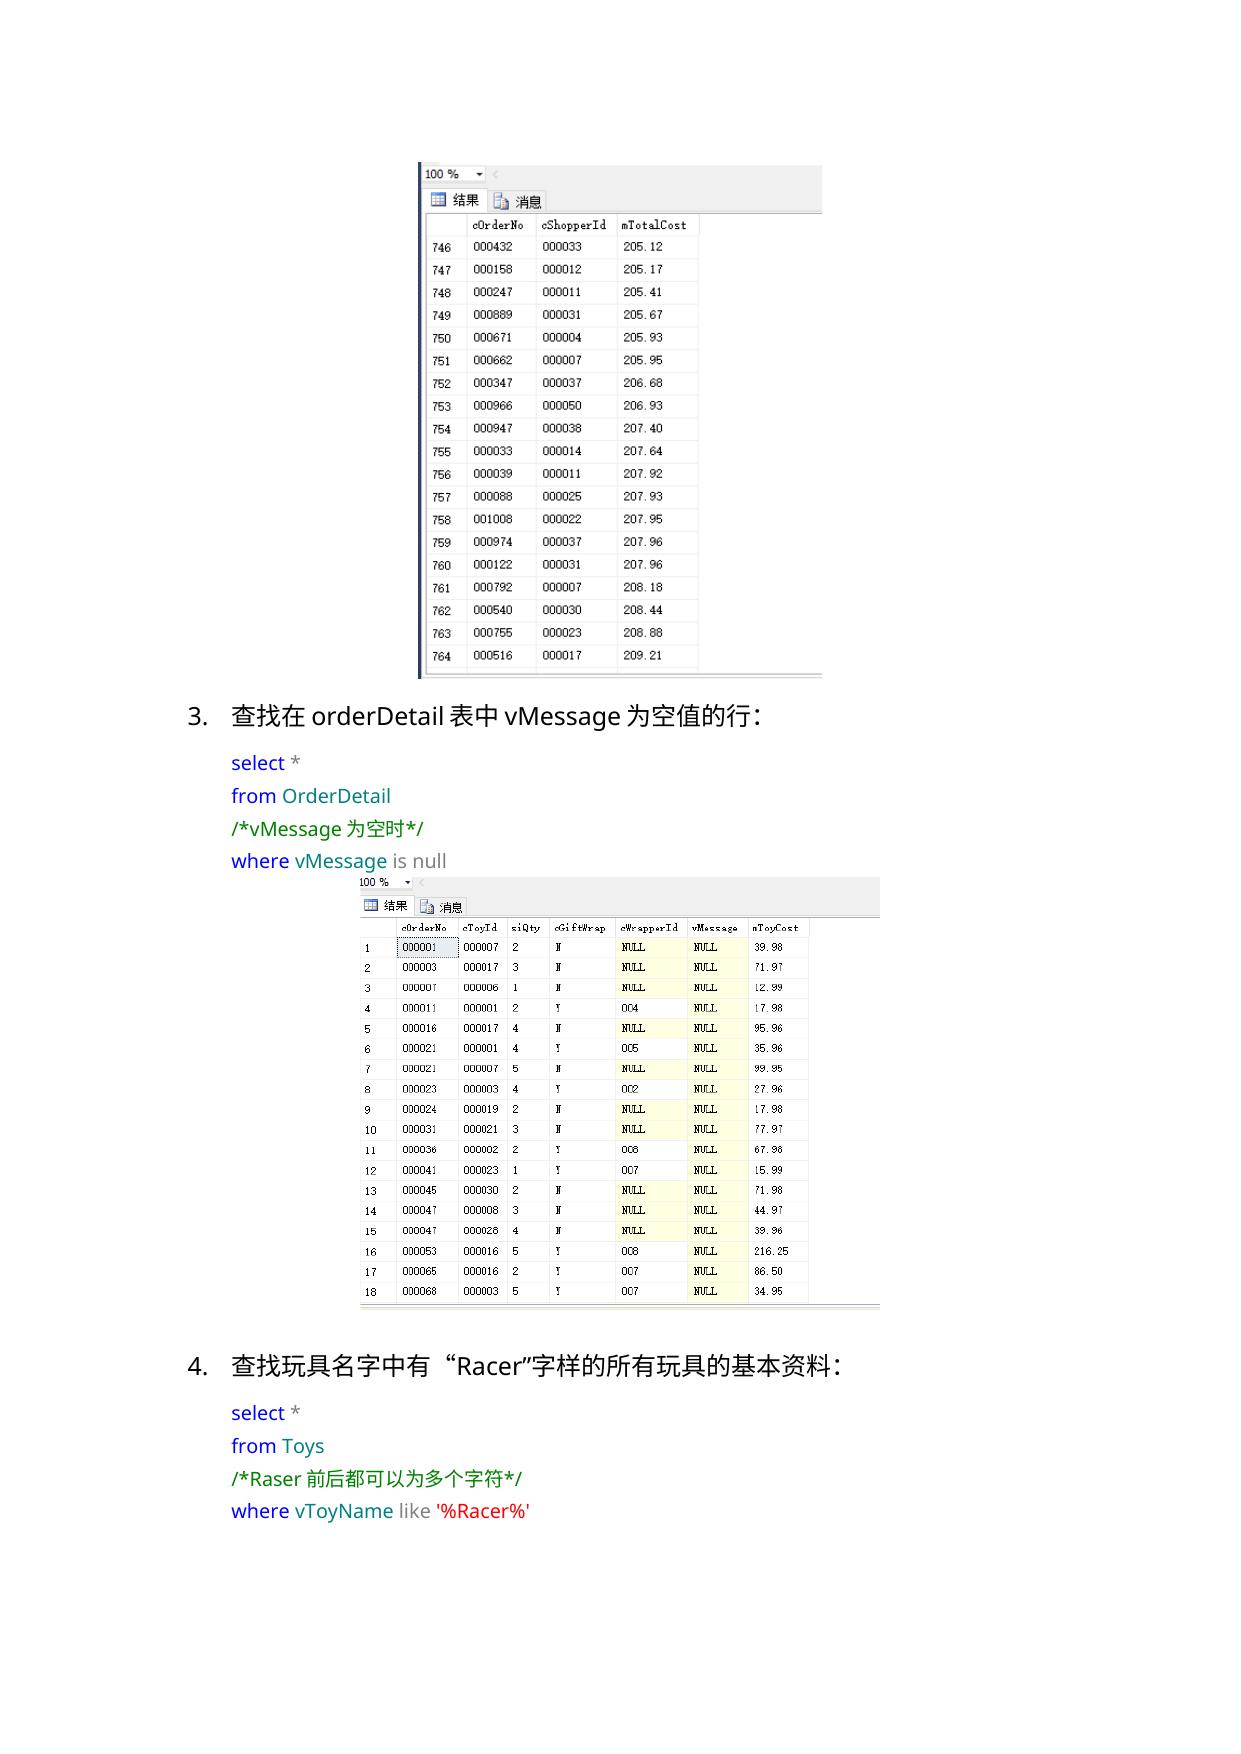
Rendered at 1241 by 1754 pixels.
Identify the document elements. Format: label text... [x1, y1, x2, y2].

list 查找在orderDetail表中vMessage为空值的行： [187, 682, 1053, 747]
picture [418, 162, 823, 679]
list from OrderDetail [231, 779, 1053, 812]
picture [360, 877, 880, 1310]
list 查找玩具名字中有“Racer”字样的所有玩具的基本资料： [187, 1332, 1053, 1397]
list from Toys [231, 1429, 1053, 1462]
list where vMessage is null [231, 844, 1053, 877]
list select * [231, 747, 1053, 779]
list where vToyName like '%Racer%' [231, 1494, 1053, 1527]
list /*Raser前后都可以为多个字符*/ [231, 1462, 1053, 1494]
list select * [231, 1397, 1053, 1429]
list /*vMessage为空时*/ [231, 812, 1053, 844]
